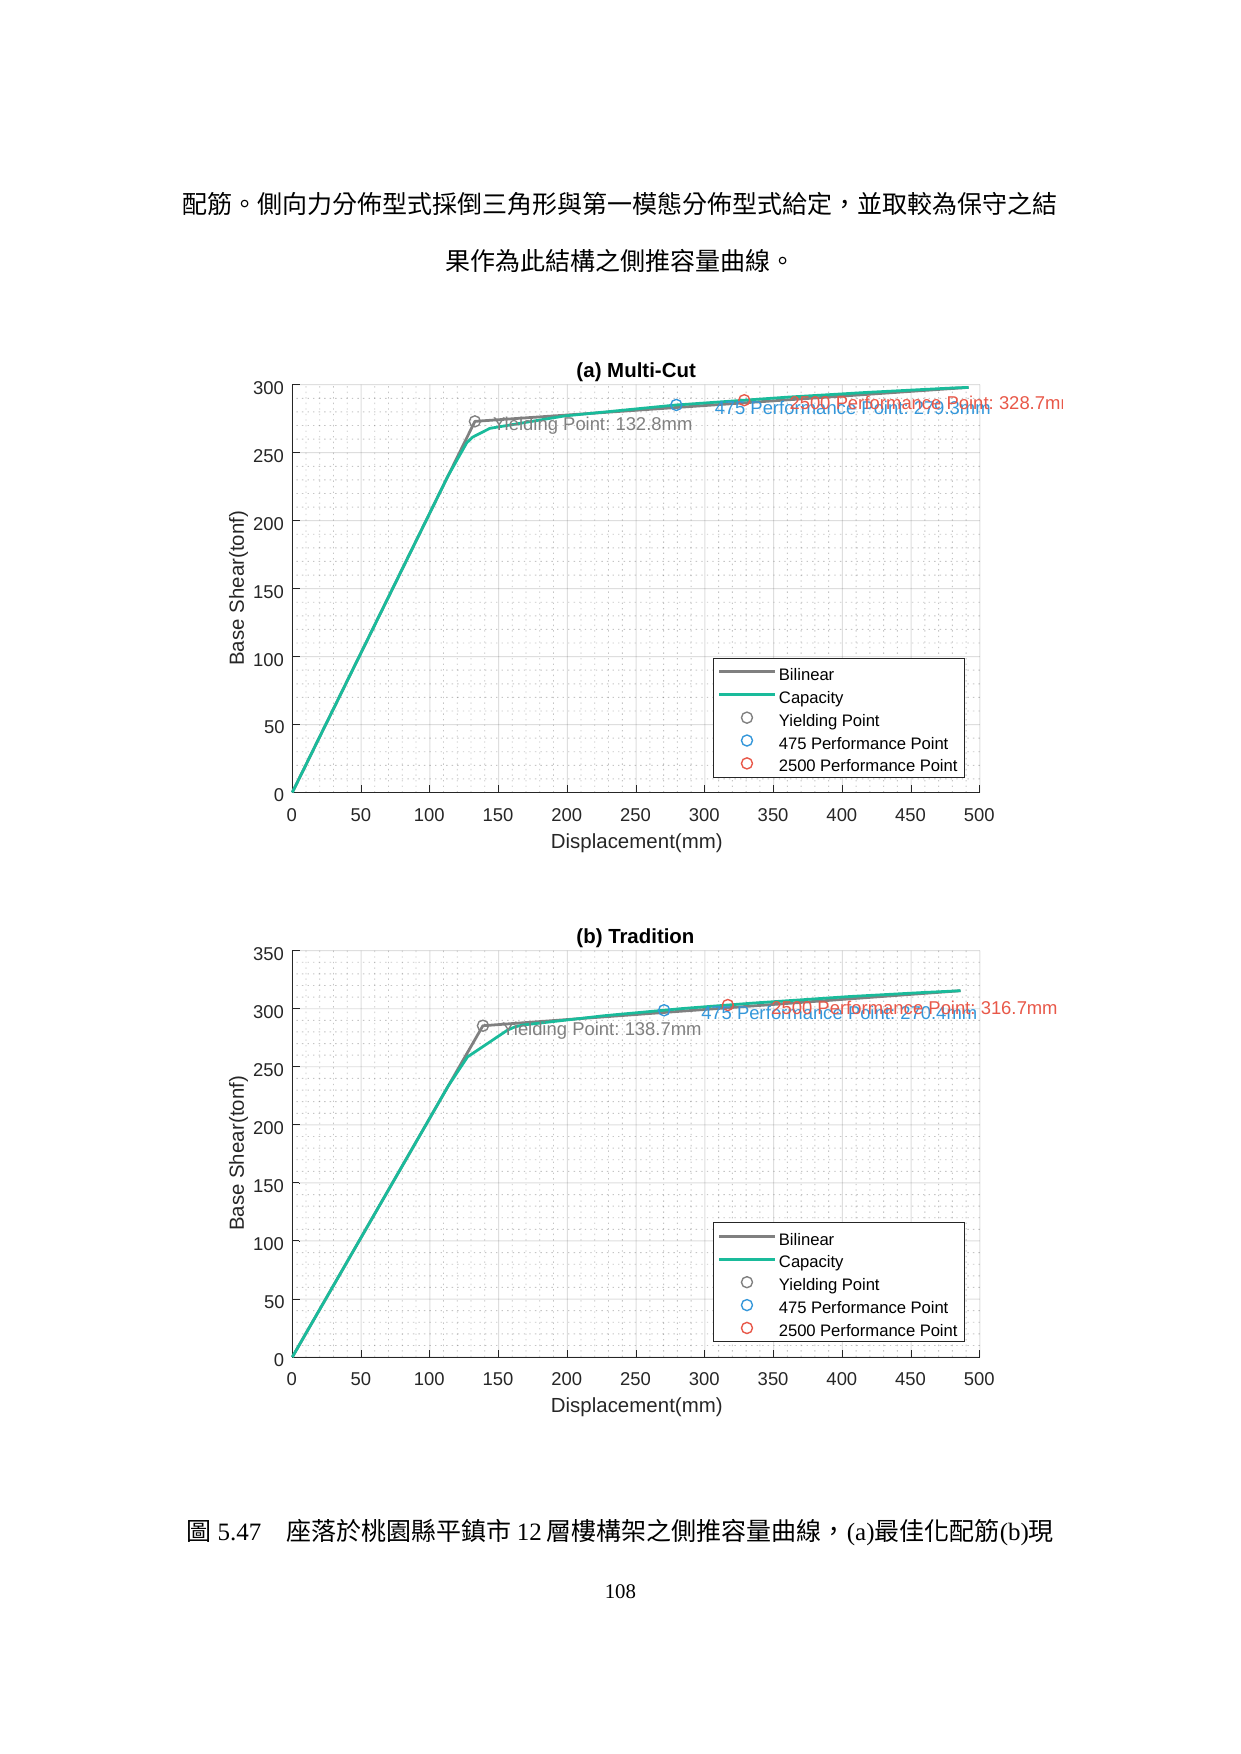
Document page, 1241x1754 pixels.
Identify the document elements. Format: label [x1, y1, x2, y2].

text [177, 1510, 1063, 1548]
text [177, 184, 1063, 278]
